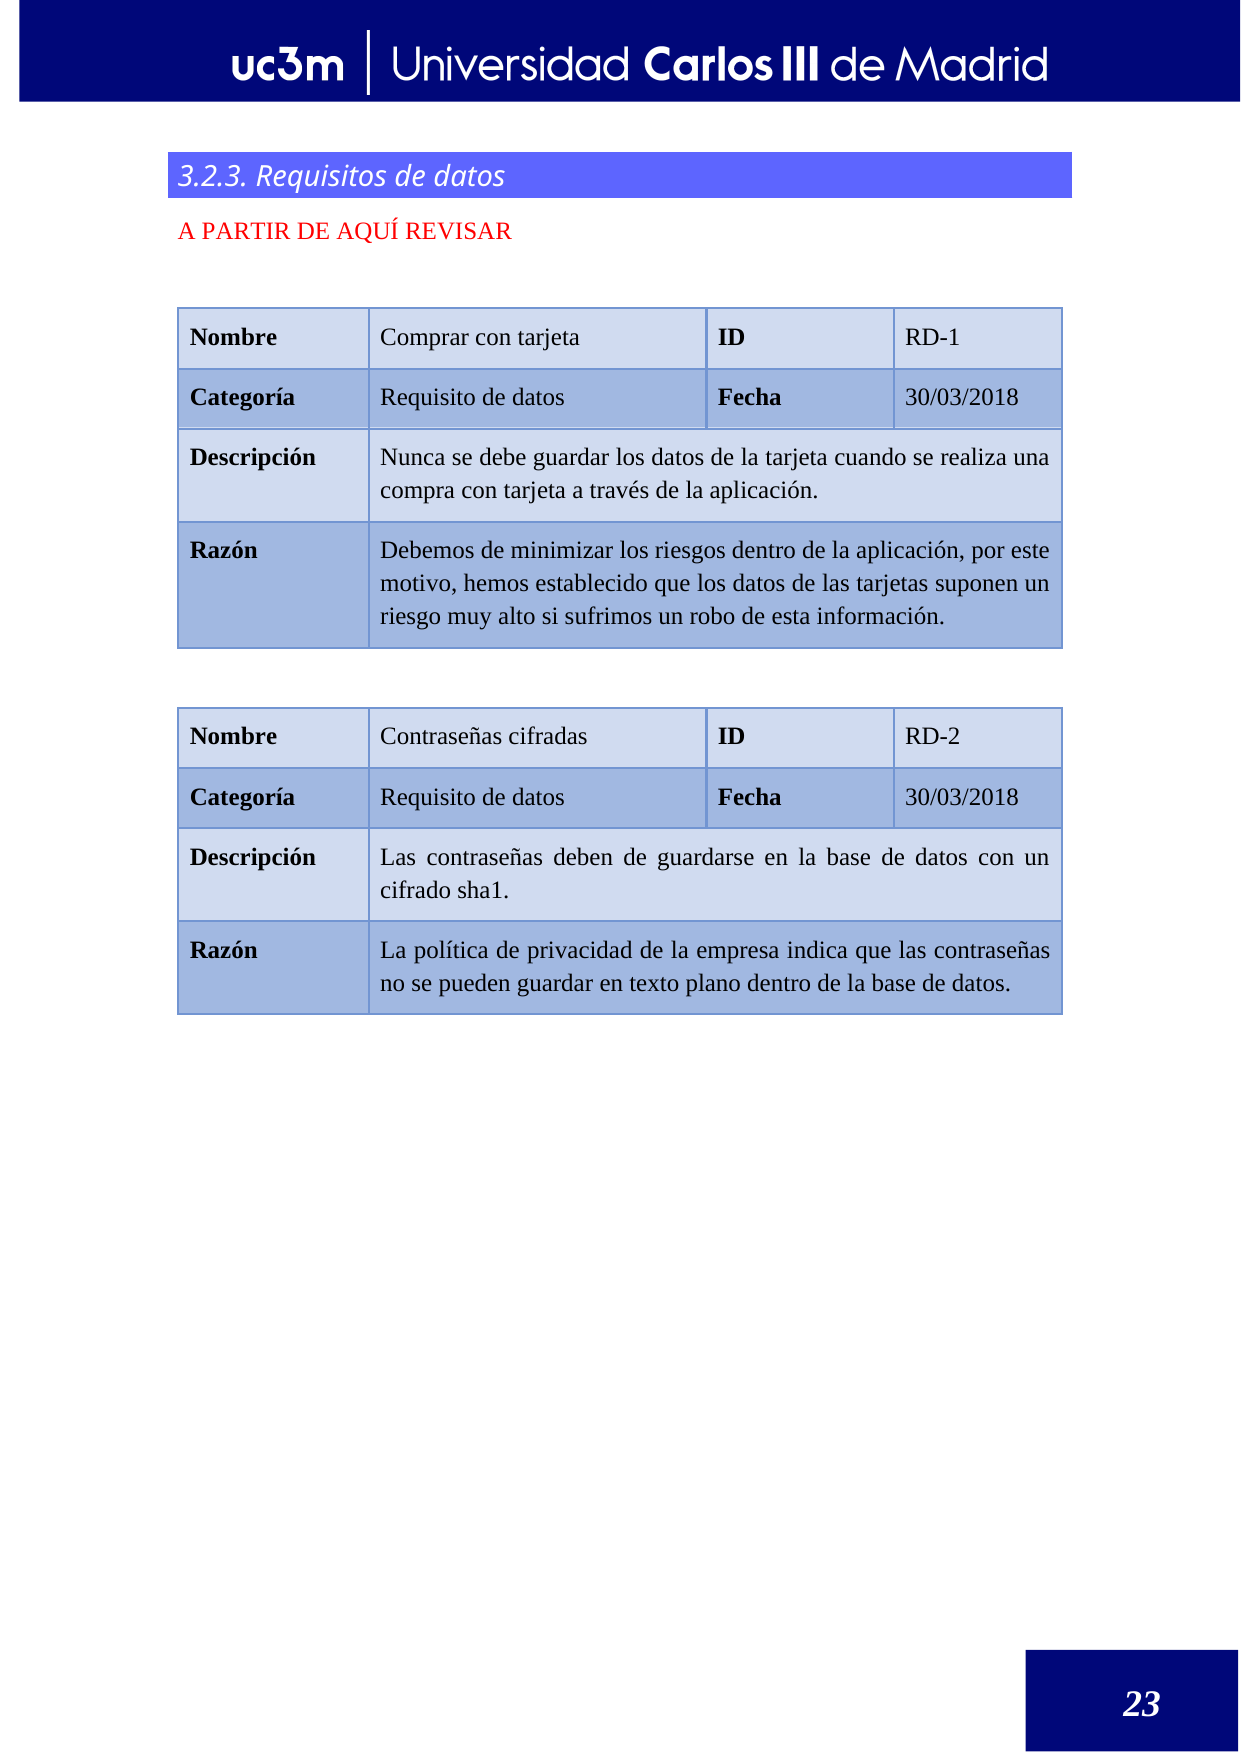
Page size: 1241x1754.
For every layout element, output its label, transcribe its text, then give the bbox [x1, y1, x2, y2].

table_cell Categoría [179, 769, 368, 827]
table_header RD-1 [895, 309, 1061, 367]
table_cell Fecha [708, 370, 893, 427]
table_cell Razón [179, 922, 368, 1013]
table_header Comprar con tarjeta [370, 309, 705, 367]
table_cell Descripción [179, 430, 368, 521]
table_cell Debemos de minimizar los riesgos dentro de la aplicación, por este motivo, hemos establecido que los datos de las tarjetas suponen un riesgo muy alto si sufrimos un robo de esta información. [370, 523, 1061, 647]
table_cell Descripción [179, 829, 368, 920]
subtitle Requisitos de datos [169, 153, 1071, 197]
table_header Nombre [179, 309, 368, 367]
table_header ID [708, 709, 893, 767]
table_cell 30/03/2018 [895, 370, 1061, 427]
table_cell Nunca se debe guardar los datos de la tarjeta cuando se realiza una compra con tarjeta a través de la aplicación. [370, 430, 1061, 521]
table_header Nombre [179, 709, 368, 767]
table_cell Categoría [179, 370, 368, 427]
picture [196, 20, 1083, 95]
table_header RD-2 [895, 709, 1061, 767]
table_cell Razón [179, 523, 368, 647]
table_cell Fecha [708, 769, 893, 827]
table_cell La política de privacidad de la empresa indica que las contraseñas no se pueden guardar en texto plano dentro de la base de datos. [370, 922, 1061, 1013]
table_header ID [708, 309, 893, 367]
text A PARTIR DE AQUÍ REVISAR [177, 216, 1063, 245]
table_cell Requisito de datos [370, 769, 705, 827]
table_cell Requisito de datos [370, 370, 705, 427]
table_cell 30/03/2018 [895, 769, 1061, 827]
table_header Contraseñas cifradas [370, 709, 705, 767]
table_cell Las contraseñas deben de guardarse en la base de datos con un cifrado sha1. [370, 829, 1061, 920]
